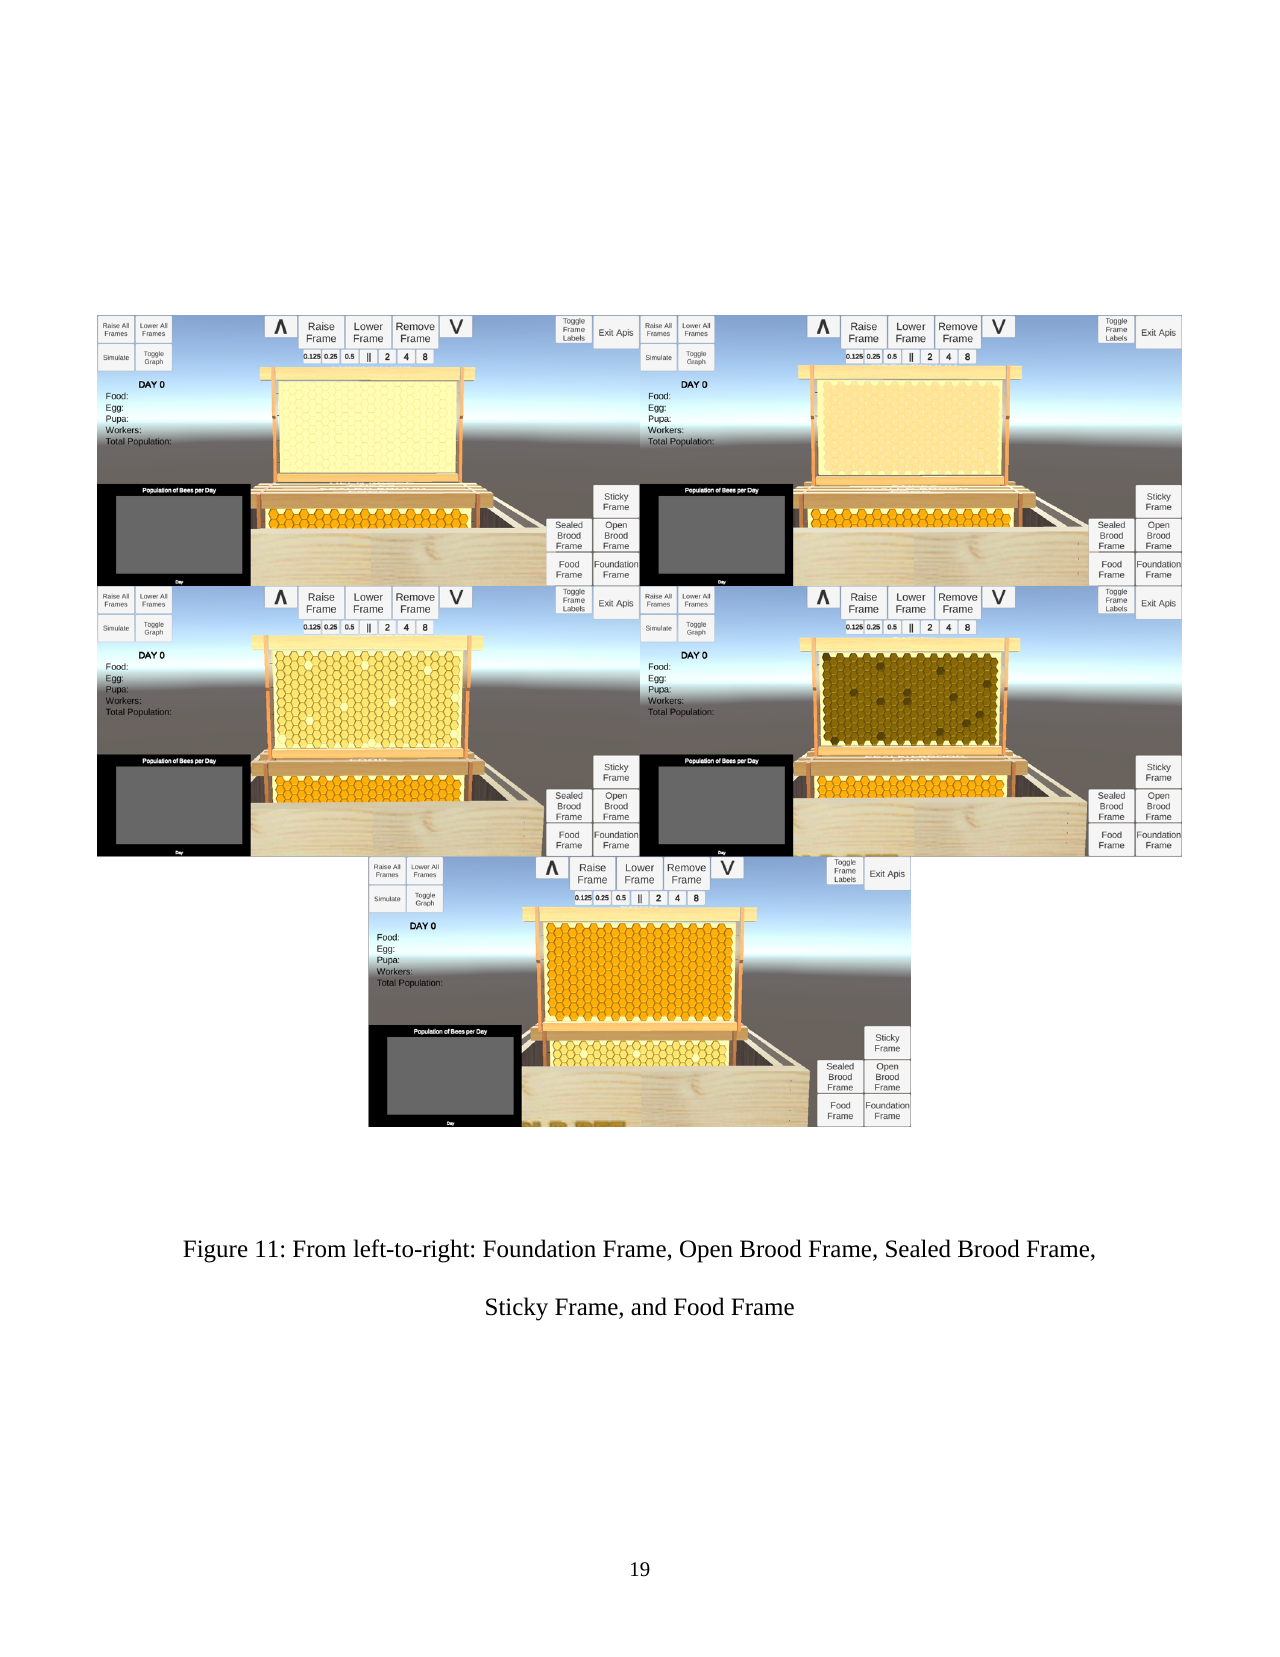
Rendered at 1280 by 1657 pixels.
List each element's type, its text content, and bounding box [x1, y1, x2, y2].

picture [97, 315, 1182, 1127]
text Figure 11: From left-to-right: Foundation Frame, Open Brood Frame, Sealed Brood Frame, Sticky Frame, and Food Frame [150, 1127, 1129, 1321]
